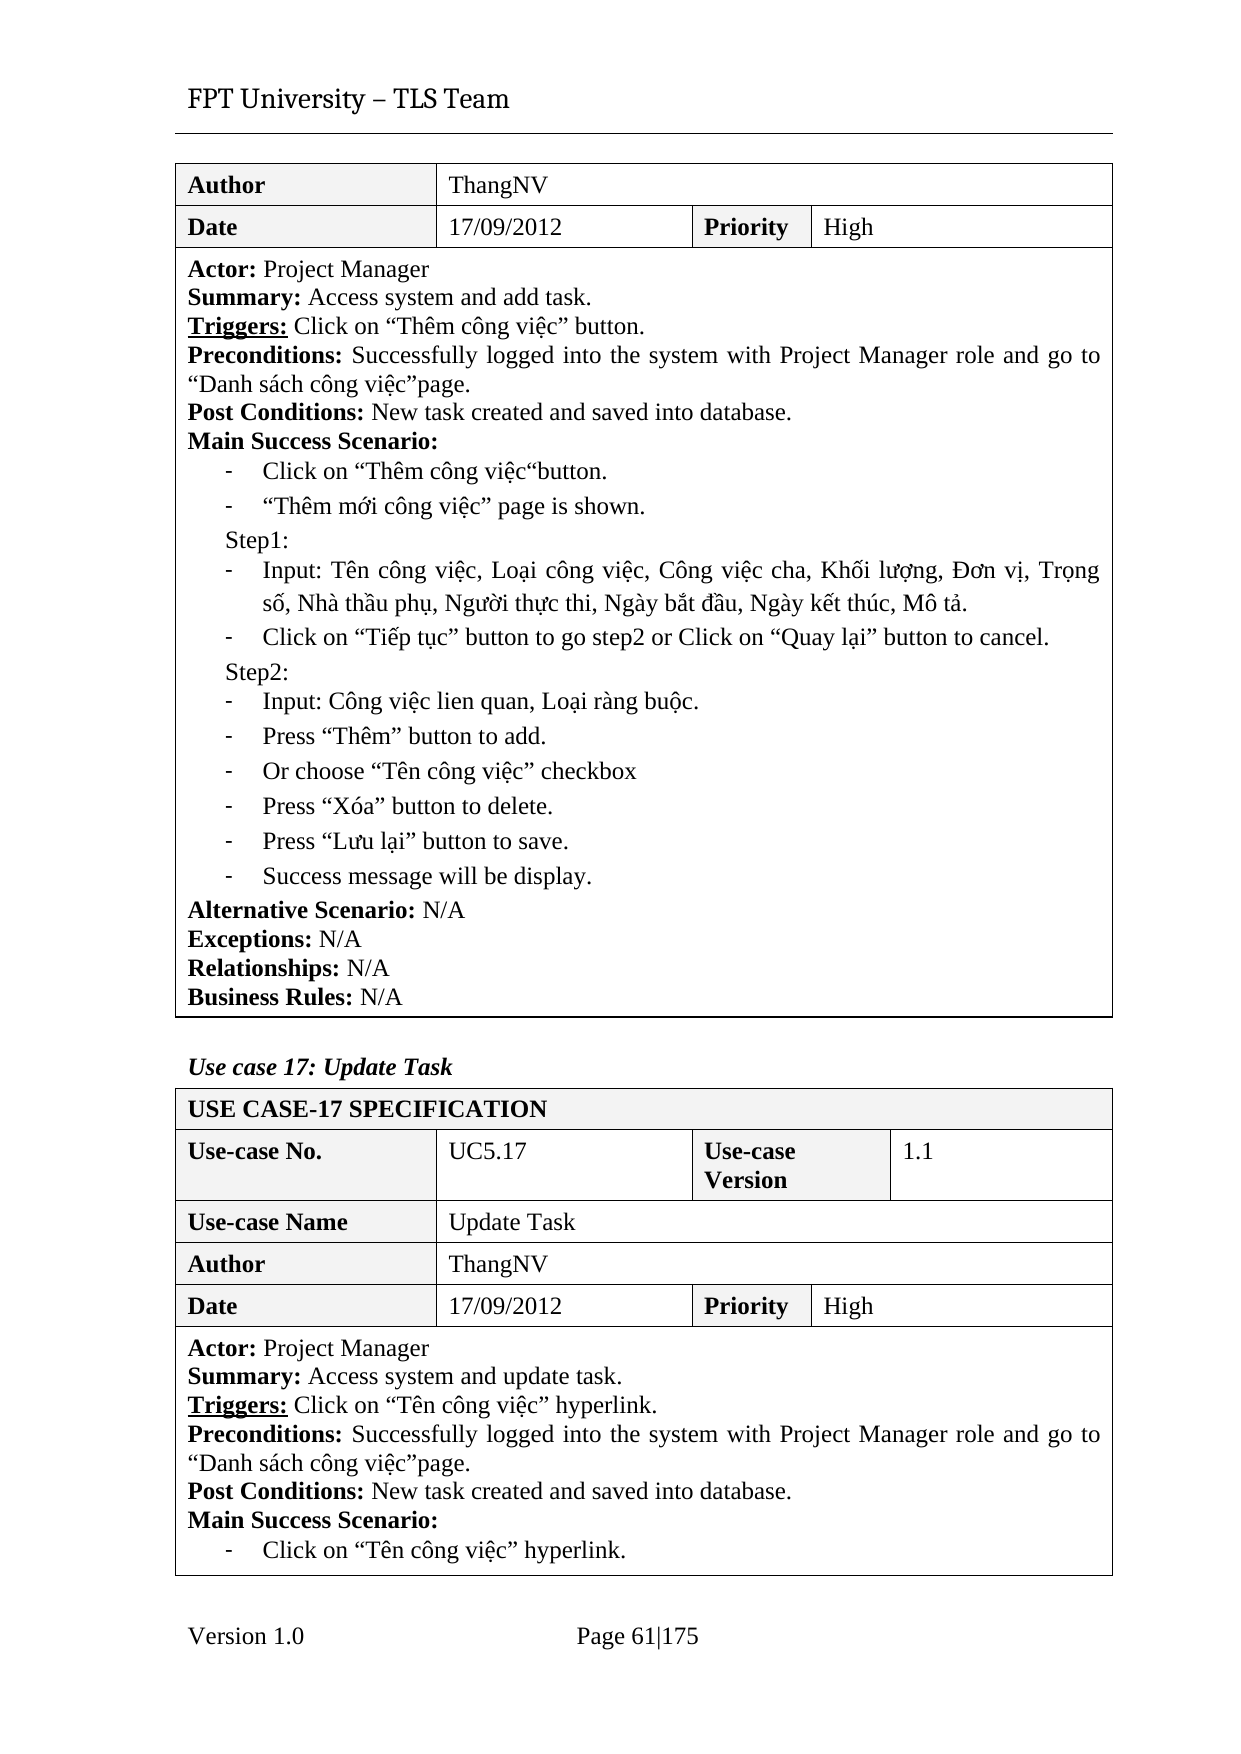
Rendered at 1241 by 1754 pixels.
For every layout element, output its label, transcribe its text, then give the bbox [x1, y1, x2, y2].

table_cell Date [176, 206, 436, 247]
table_cell Author [176, 1243, 436, 1284]
table_cell 1.1 [891, 1130, 1112, 1200]
table_cell Use-case Name [176, 1201, 436, 1242]
table_cell Priority [693, 1285, 811, 1326]
table_header USE CASE-17 SPECIFICATION [176, 1089, 1112, 1129]
table_cell Priority [693, 206, 811, 247]
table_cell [176, 1327, 1112, 1575]
table_cell ThangNV [437, 164, 1112, 205]
table_cell High [812, 1285, 1112, 1326]
table_cell Update Task [437, 1201, 1112, 1242]
table_cell Actor: Project Manager Summary: Access system and add task. Triggers: Click on “Thêm công việc” button. Preconditions: Successfully logged into the system with Project Manager role and go to “Danh sách công việc”page. Post Conditions: New task created and saved into database. Main Success Scenario: Click on “Thêm công việc“button. “Thêm mới công việc” page is shown. Step1: Input: Tên công việc, Loại công việc, Công việc cha, Khối lượng, Đơn vị, Trọng số, Nhà thầu phụ, Người thực thi, Ngày bắt đầu, Ngày kết thúc, Mô tả. Click on “Tiếp tục” button to go step2 or Click on “Quay lại” button to cancel. Step2: Input: Công việc lien quan, Loại ràng buộc. Press “Thêm” button to add. Or choose “Tên công việc” checkbox Press “Xóa” button to delete. Press “Lưu lại” button to save. Success message will be display. Alternative Scenario: N/A Exceptions: N/A Relationships: N/A Business Rules: N/A [176, 248, 1112, 1016]
table_cell High [812, 206, 1112, 247]
table_cell UC5.17 [437, 1130, 692, 1200]
table_cell ThangNV [437, 1243, 1112, 1284]
subtitle Use case 17: Update Task [187, 1052, 1125, 1081]
table_cell 17/09/2012 [437, 206, 692, 247]
table_cell Date [176, 1285, 436, 1326]
table_cell 17/09/2012 [437, 1285, 692, 1326]
table_cell Use-case Version [693, 1130, 890, 1200]
table_cell Use-case No. [176, 1130, 436, 1200]
table_cell Author [176, 164, 436, 205]
